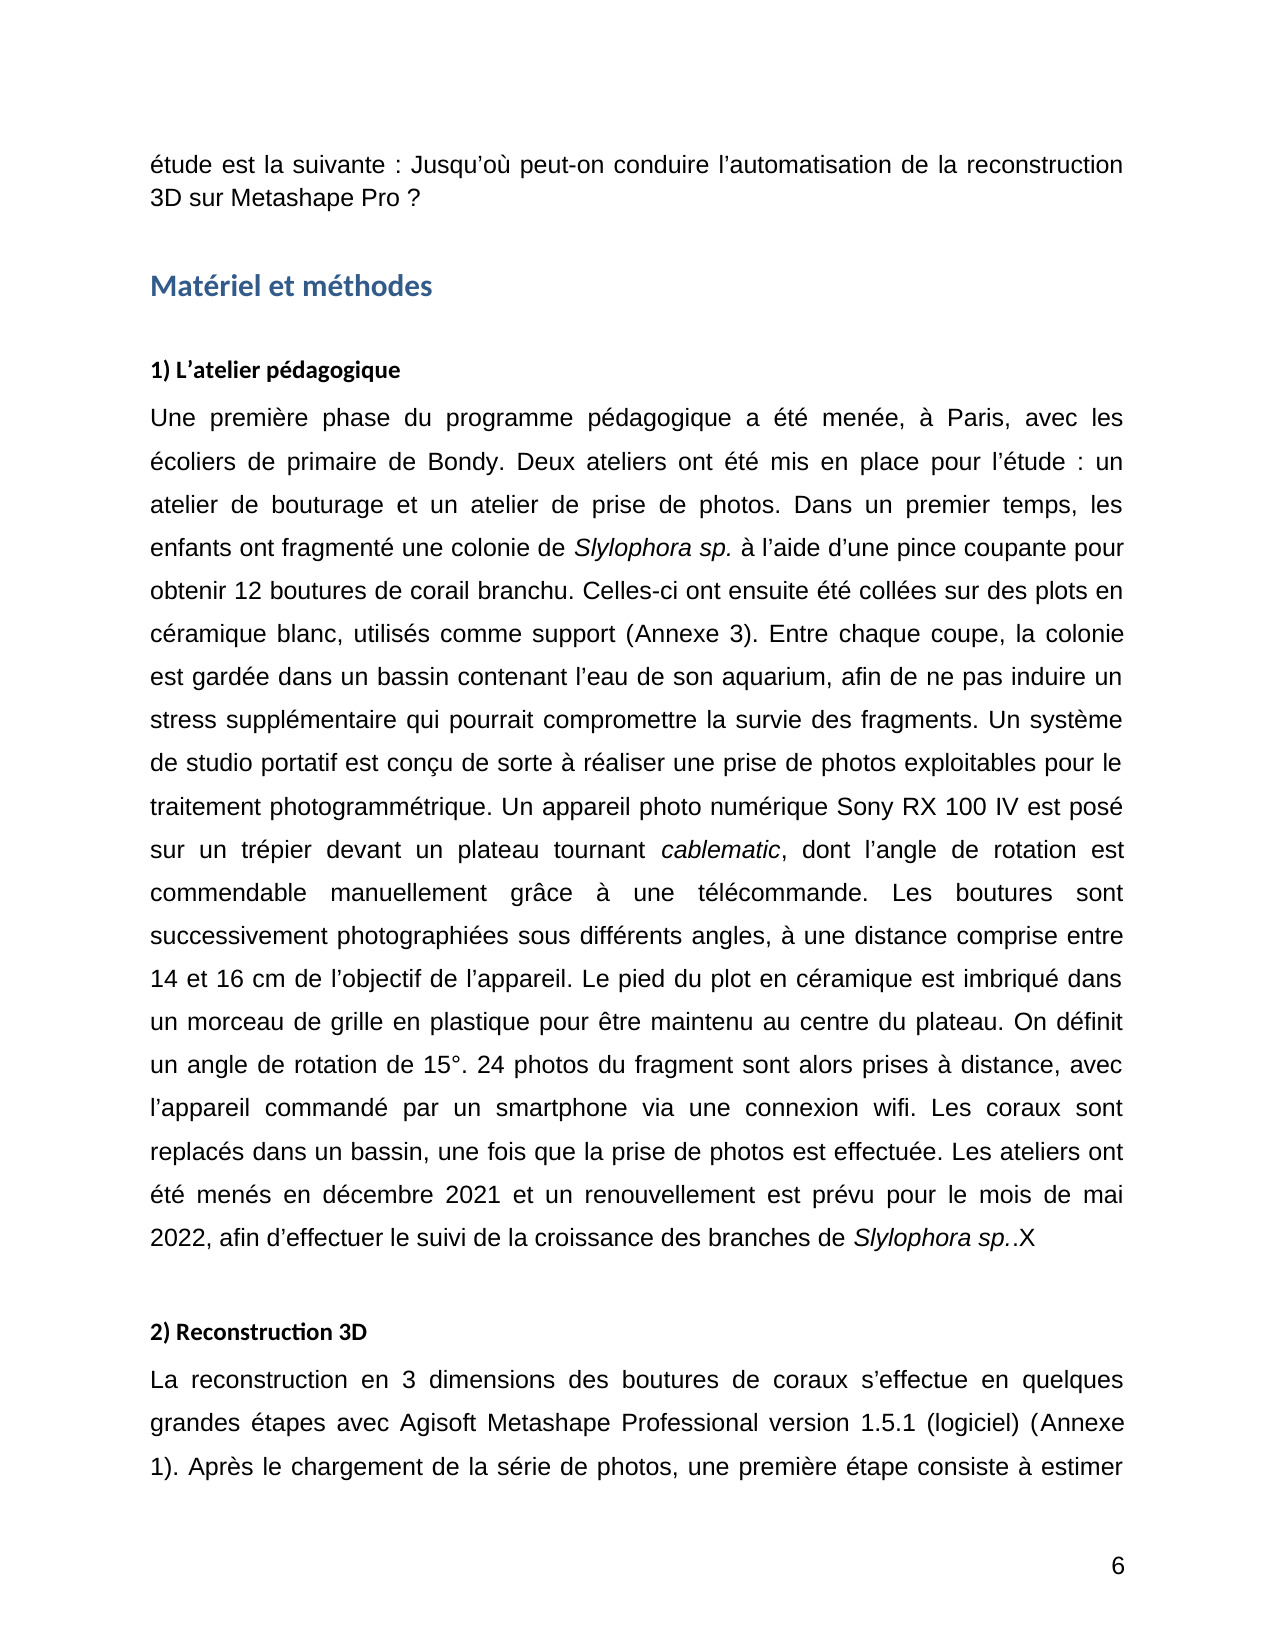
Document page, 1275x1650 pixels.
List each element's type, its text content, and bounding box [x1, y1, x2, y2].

subtitle 2) Reconstruction 3D [150, 1316, 1125, 1346]
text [150, 150, 1125, 212]
subtitle Matériel et méthodes [150, 266, 1125, 304]
subtitle 1) L’atelier pédagogique [150, 354, 1125, 385]
